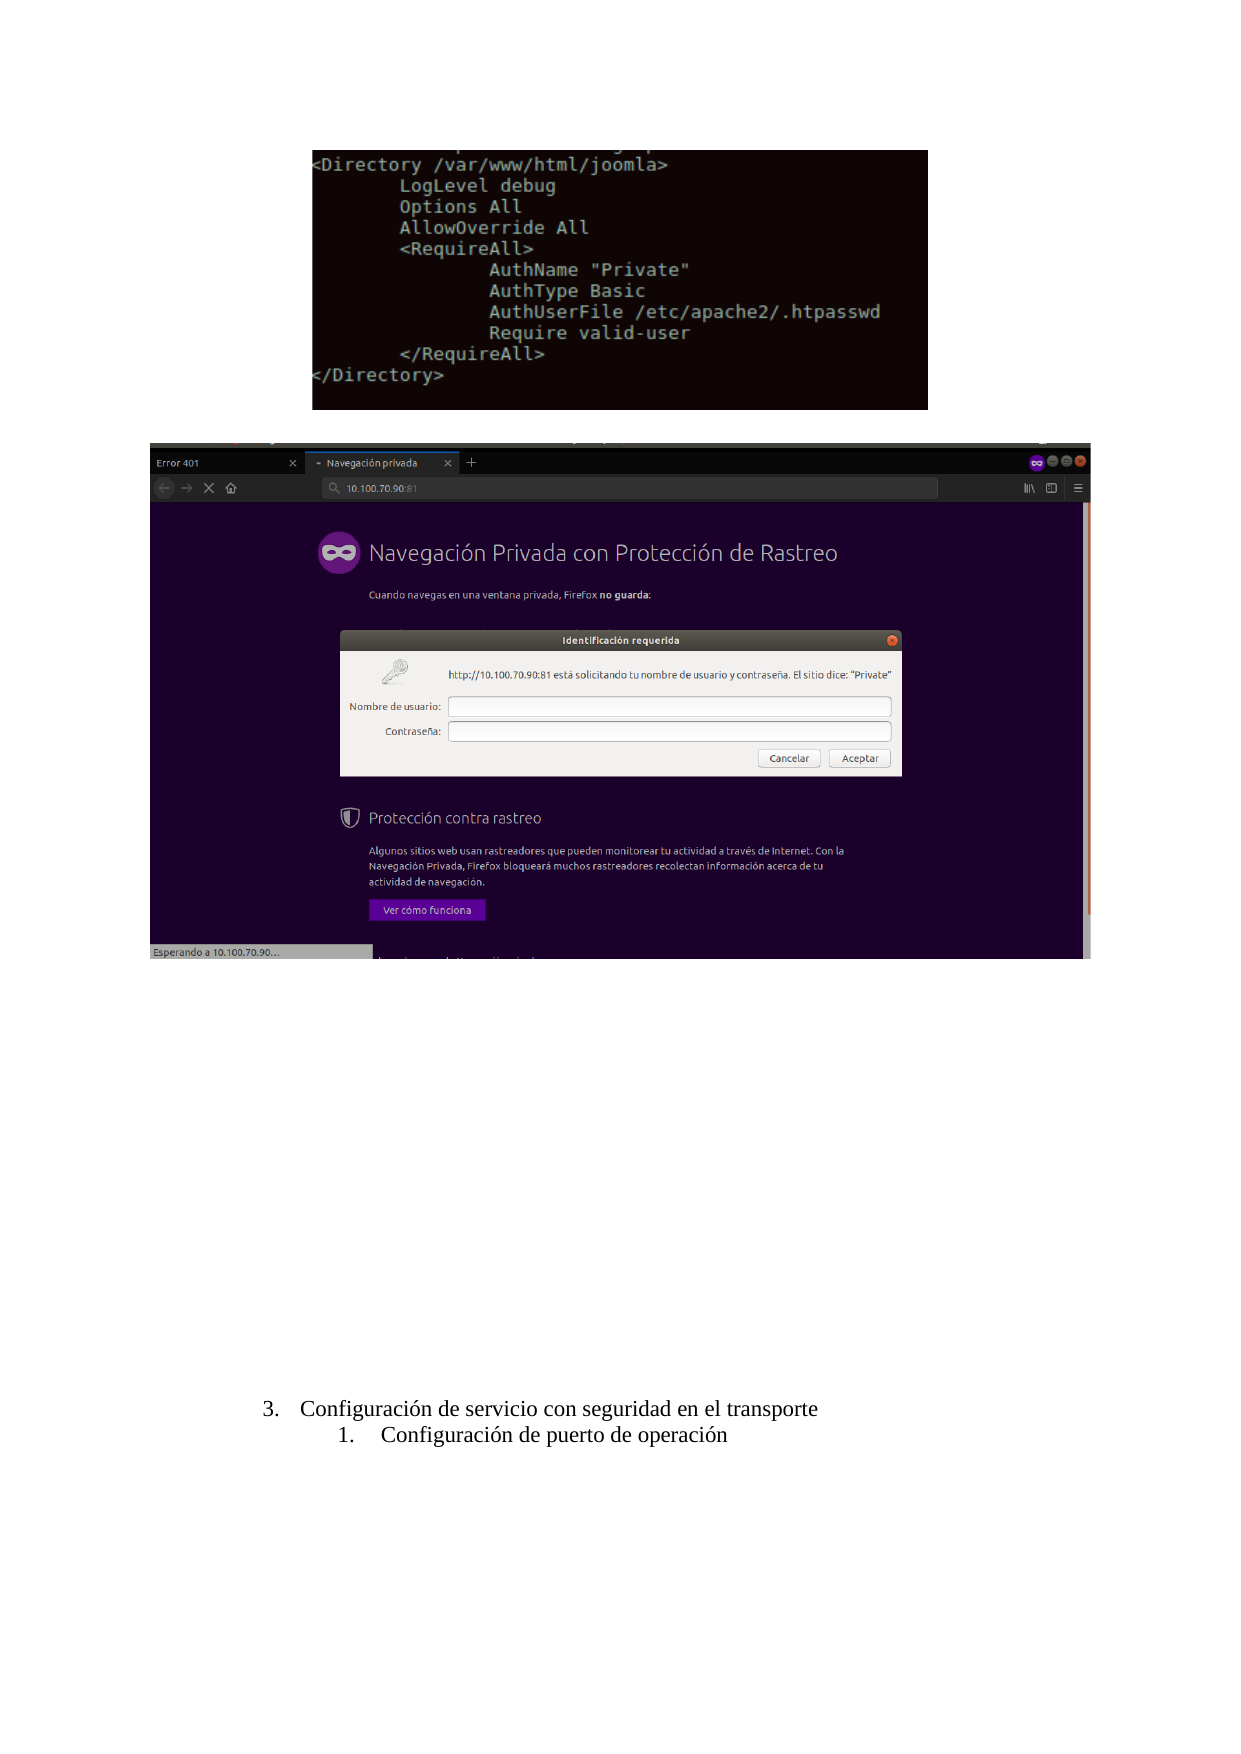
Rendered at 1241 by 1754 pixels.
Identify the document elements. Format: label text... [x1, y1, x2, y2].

list Configuración de puerto de operación [337, 1421, 1090, 1447]
subtitle Configuración de servicio con seguridad en el transporte [262, 1395, 1090, 1421]
picture [150, 443, 1091, 959]
picture [312, 150, 928, 410]
